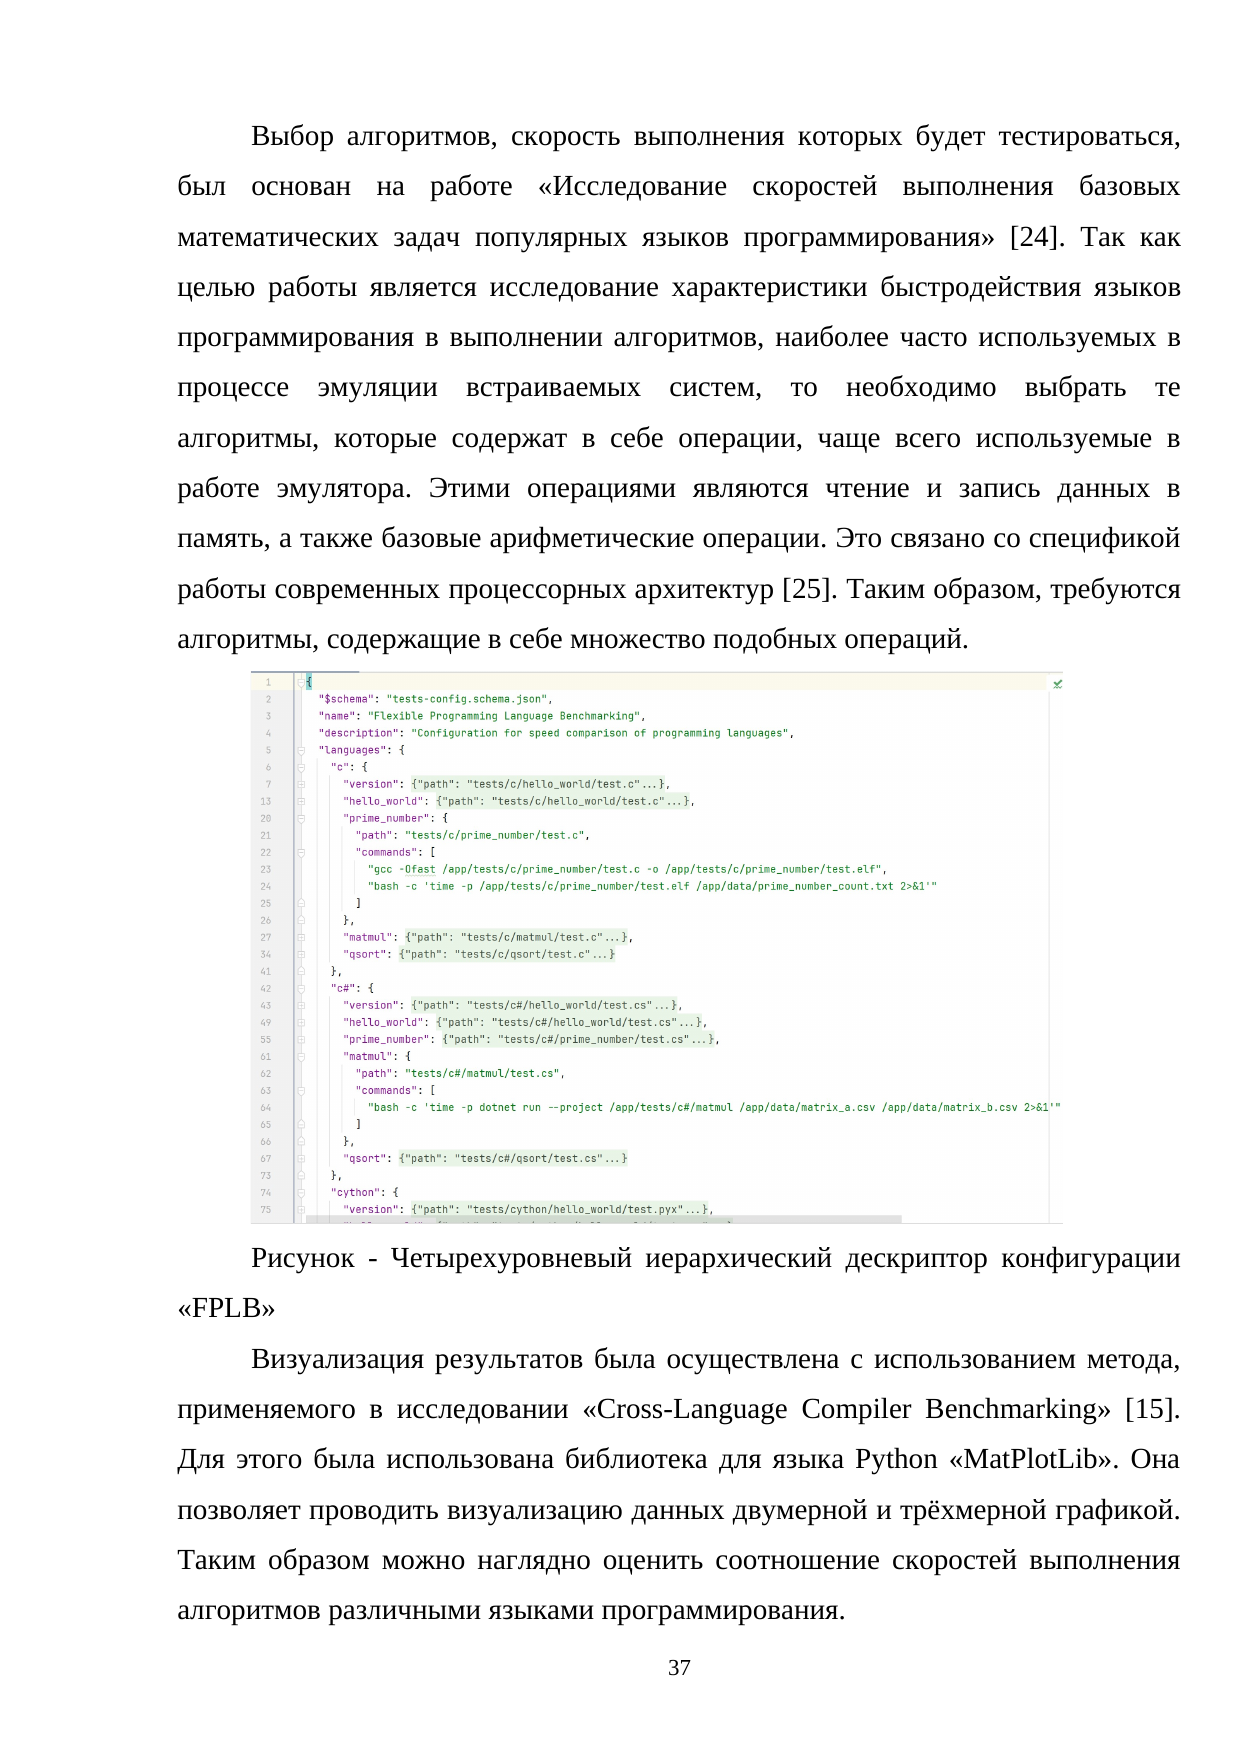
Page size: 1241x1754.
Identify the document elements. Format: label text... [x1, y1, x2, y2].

text Рисунок - Четырехуровневый иерархический дескриптор конфигурации «FPLB» [177, 1240, 1182, 1324]
picture [250, 671, 1063, 1224]
text Визуализация результатов была осуществлена с использованием метода, применяемого в исследовании «Cross-Language Compiler Benchmarking» [15]. Для этого была использована библиотека для языка Python «MatPlotLib». Она позволяет проводить визуализацию данных двумерной и трёхмерной графикой. Таким образом можно наглядно оценить соотношение скоростей выполнения алгоритмов различными языками программирования. [177, 1341, 1182, 1626]
text Выбор алгоритмов, скорость выполнения которых будет тестироваться, был основан на работе «Исследование скоростей выполнения базовых математических задач популярных языков программирования» [24]. Так как целью работы является исследование характеристики быстродействия языков программирования в выполнении алгоритмов, наиболее часто используемых в процессе эмуляции встраиваемых систем, то необходимо выбрать те алгоритмы, которые содержат в себе операции, чаще всего используемые в работе эмулятора. Этими операциями являются чтение и запись данных в память, а также базовые арифметические операции. Это связано со спецификой работы современных процессорных архитектур [25]. Таким образом, требуются алгоритмы, содержащие в себе множество подобных операций. [177, 118, 1182, 655]
